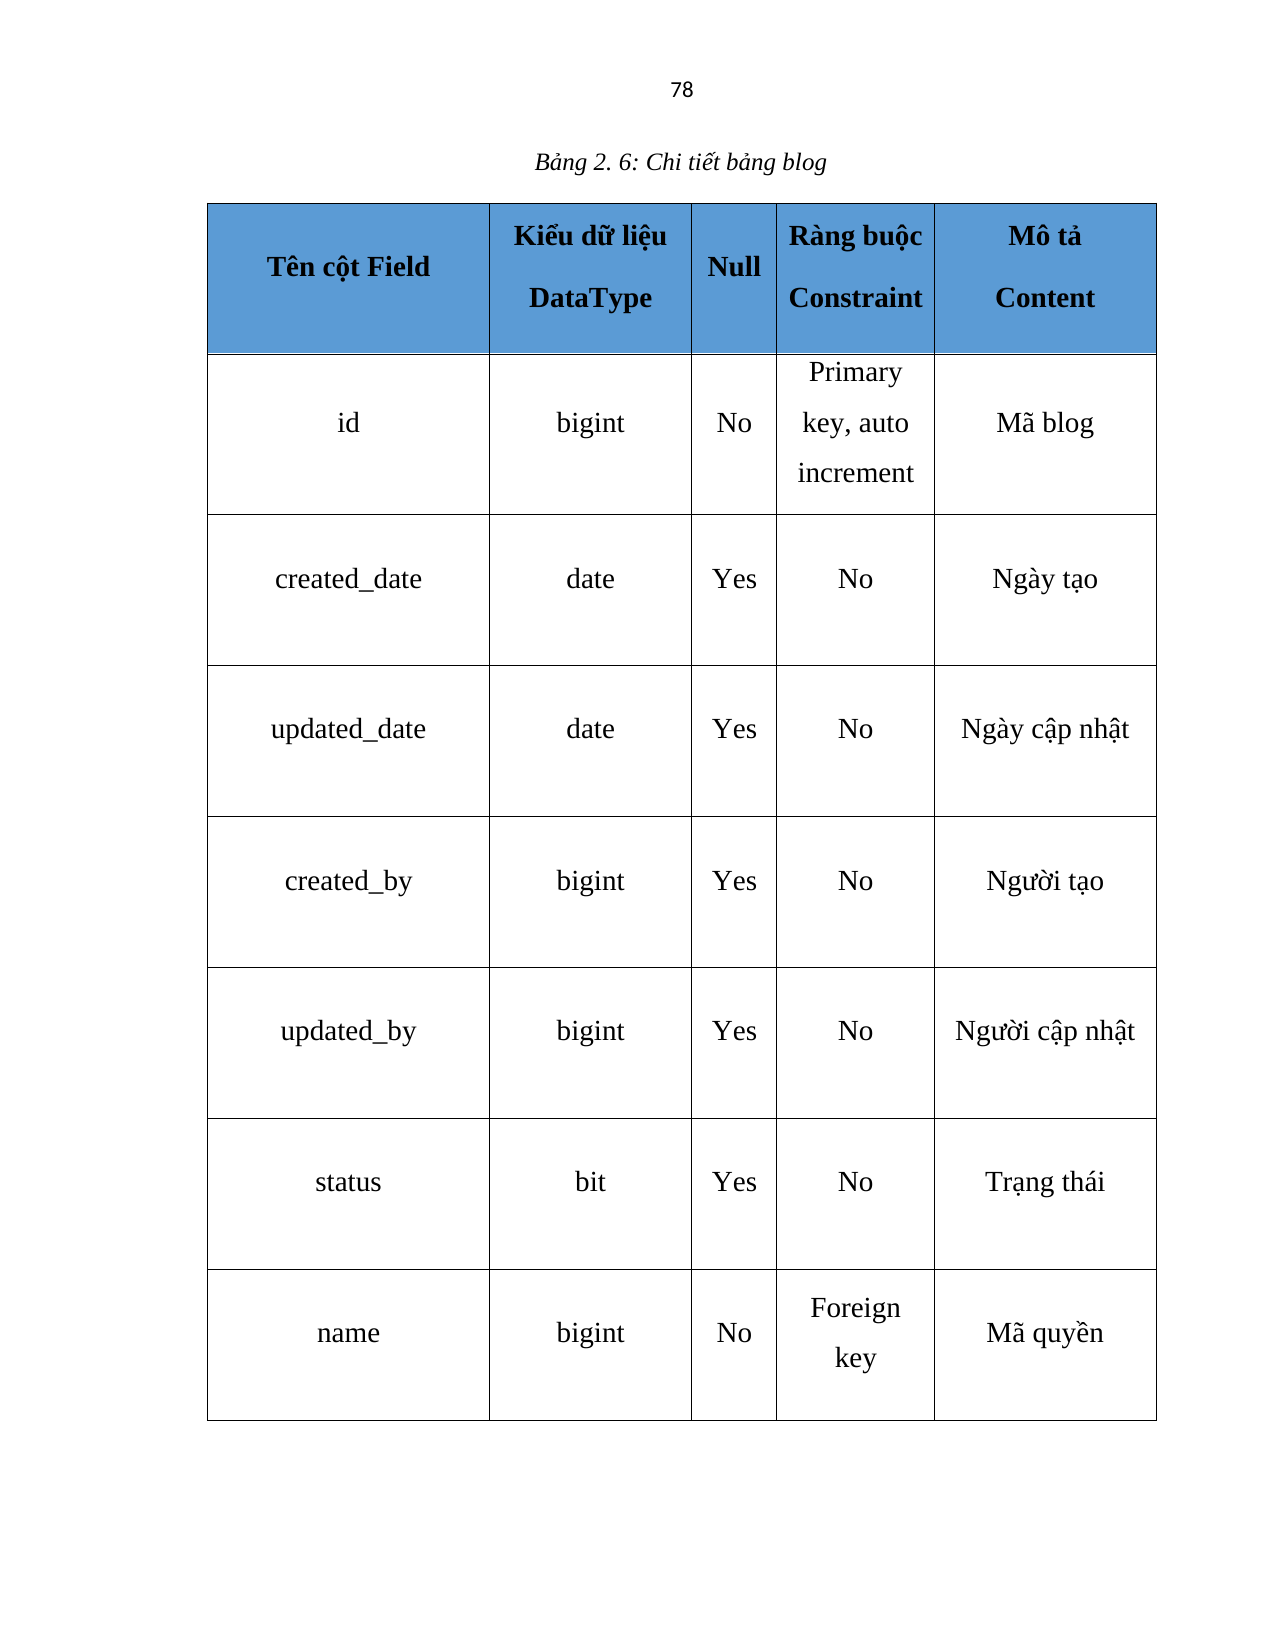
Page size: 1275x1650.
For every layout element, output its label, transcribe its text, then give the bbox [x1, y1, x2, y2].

table_cell updated_by [208, 968, 489, 1118]
table_header Ràng buộc Constraint [777, 204, 934, 353]
table_cell bit [490, 1119, 691, 1269]
table_cell Ngày tạo [935, 515, 1156, 665]
table_cell Người tạo [935, 817, 1156, 967]
table_cell No [777, 666, 934, 816]
table_cell No [777, 515, 934, 665]
table_cell Yes [692, 968, 776, 1118]
table_cell bigint [490, 817, 691, 967]
table_cell date [490, 515, 691, 665]
table_cell id [208, 355, 489, 514]
text Bảng 2. 6: Chi tiết bảng blog [207, 147, 1156, 176]
table_cell status [208, 1119, 489, 1269]
table_cell created_by [208, 817, 489, 967]
table_header Kiểu dữ liệu DataType [490, 204, 691, 353]
table_cell bigint [490, 355, 691, 514]
table_cell Yes [692, 515, 776, 665]
table_cell Foreign key [777, 1270, 934, 1420]
table_header Tên cột Field [208, 204, 489, 353]
table_cell bigint [490, 1270, 691, 1420]
table_cell updated_date [208, 666, 489, 816]
table_cell Primary key, auto increment [777, 355, 934, 514]
table_header Mô tả Content [935, 204, 1156, 353]
table_cell No [692, 1270, 776, 1420]
table_cell name [208, 1270, 489, 1420]
table_cell Yes [692, 817, 776, 967]
table_cell No [777, 1119, 934, 1269]
table_cell Mã blog [935, 355, 1156, 514]
table_cell date [490, 666, 691, 816]
table_cell created_date [208, 515, 489, 665]
table_cell Mã quyền [935, 1270, 1156, 1420]
table_cell Trạng thái [935, 1119, 1156, 1269]
table_cell Yes [692, 666, 776, 816]
table_cell Yes [692, 1119, 776, 1269]
table_cell No [692, 355, 776, 514]
table_header Null [692, 204, 776, 353]
table_cell Người cập nhật [935, 968, 1156, 1118]
table_cell Ngày cập nhật [935, 666, 1156, 816]
table_cell bigint [490, 968, 691, 1118]
table_cell No [777, 817, 934, 967]
table_cell No [777, 968, 934, 1118]
